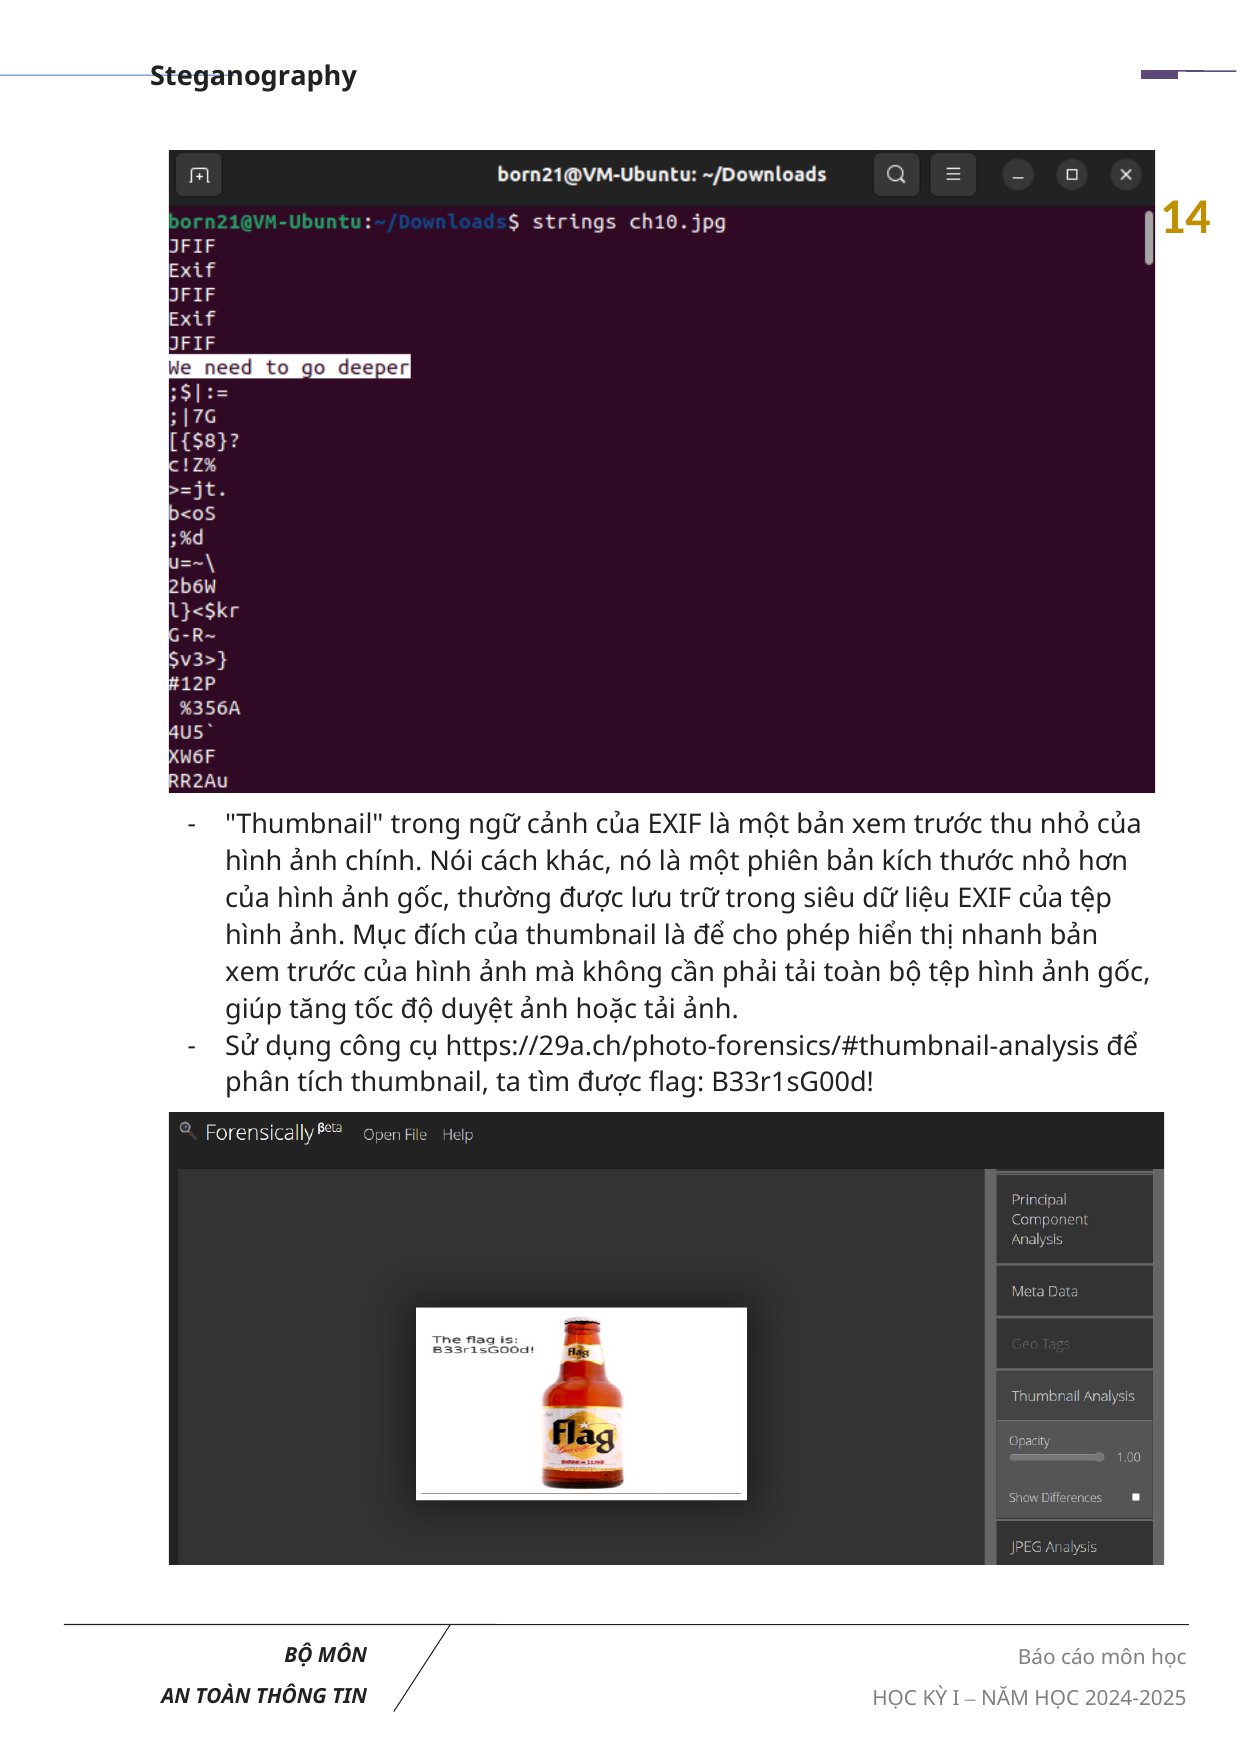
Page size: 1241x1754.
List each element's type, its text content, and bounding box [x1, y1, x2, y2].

list Sử dụng công cụ https://29a.ch/photo-forensics/#thumbnail-analysis để phân tích thumbnail, ta tìm được flag: B33r1sG00d! [187, 1026, 1153, 1100]
list "Thumbnail" trong ngữ cảnh của EXIF là một bản xem trước thu nhỏ của hình ảnh chính. Nói cách khác, nó là một phiên bản kích thước nhỏ hơn của hình ảnh gốc, thường được lưu trữ trong siêu dữ liệu EXIF của tệp hình ảnh. Mục đích của thumbnail là để cho phép hiển thị nhanh bản xem trước của hình ảnh mà không cần phải tải toàn bộ tệp hình ảnh gốc, giúp tăng tốc độ duyệt ảnh hoặc tải ảnh. [187, 805, 1153, 1026]
